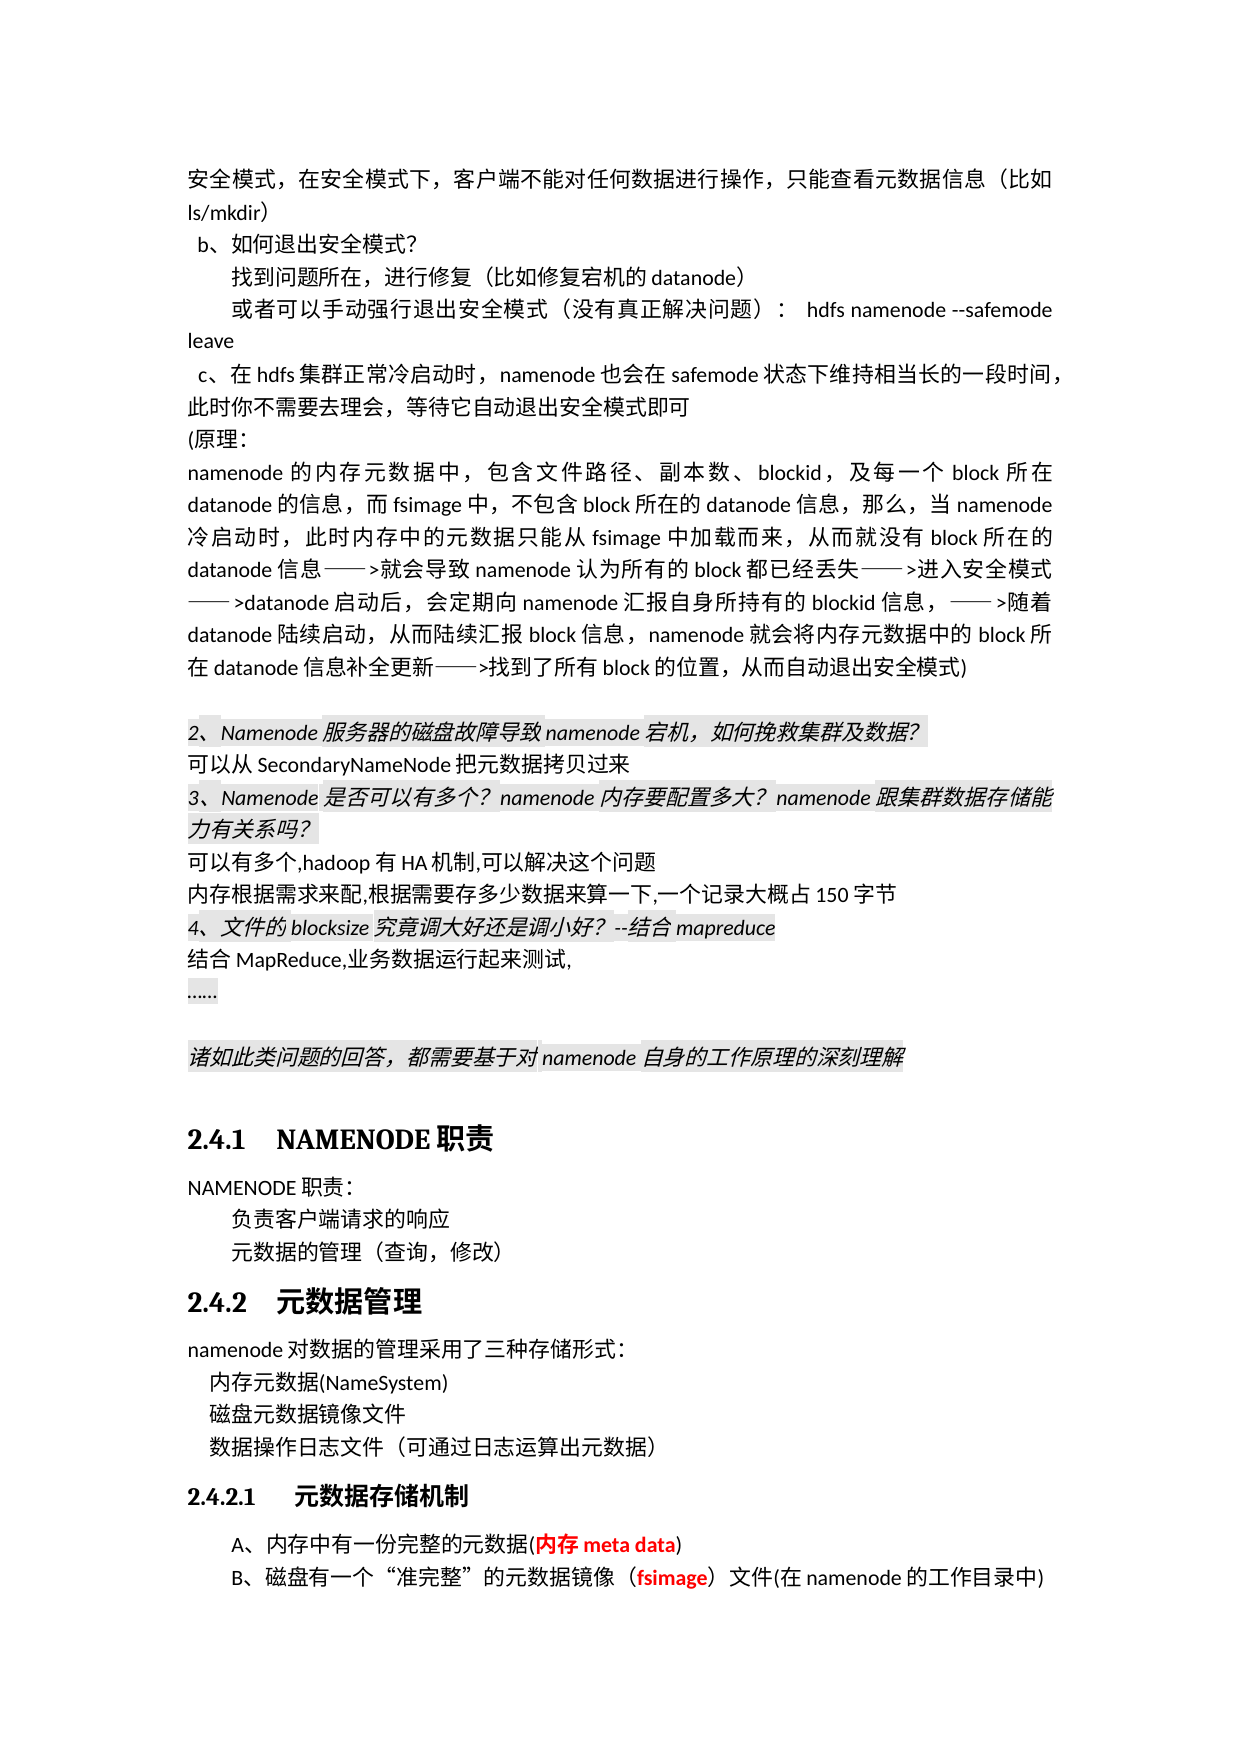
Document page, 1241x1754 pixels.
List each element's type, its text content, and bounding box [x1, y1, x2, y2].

text 数据操作日志文件（可通过日志运算出元数据） [187, 1429, 1053, 1462]
text 2、Namenode服务器的磁盘故障导致namenode宕机，如何挽救集群及数据？ [187, 714, 1053, 747]
text 元数据的管理（查询，修改） [187, 1234, 1053, 1267]
text (原理： [187, 422, 1053, 454]
text namenode的内存元数据中，包含文件路径、副本数、blockid，及每一个block所在datanode的信息，而fsimage中，不包含block所在的datanode信息，那么，当namenode冷启动时，此时内存中的元数据只能从fsimage中加载而来，从而就没有block所在的datanode信息——>就会导致namenode认为所有的block都已经丢失——>进入安全模式——>datanode启动后，会定期向namenode汇报自身所持有的blockid信息，——>随着datanode陆续启动，从而陆续汇报block信息，namenode就会将内存元数据中的block所在datanode信息补全更新——>找到了所有block的位置，从而自动退出安全模式) [187, 454, 1053, 682]
text 内存根据需求来配,根据需要存多少数据来算一下,一个记录大概占150字节 [187, 877, 1053, 909]
text c、在hdfs集群正常冷启动时，namenode也会在safemode状态下维持相当长的一段时间，此时你不需要去理会，等待它自动退出安全模式即可 [187, 357, 1053, 422]
text 内存元数据(NameSystem) [187, 1364, 1053, 1397]
text 或者可以手动强行退出安全模式（没有真正解决问题）： hdfs namenode --safemode leave [187, 292, 1053, 357]
text namenode对数据的管理采用了三种存储形式： [187, 1332, 1053, 1364]
text 可以有多个,hadoop有HA机制,可以解决这个问题 [187, 844, 1053, 877]
text NAMENODE职责： [187, 1169, 1053, 1202]
text 可以从SecondaryNameNode把元数据拷贝过来 [187, 747, 1053, 779]
text B、磁盘有一个“准完整”的元数据镜像（fsimage）文件(在namenode的工作目录中) [187, 1559, 1053, 1592]
text b、如何退出安全模式？ [187, 227, 1053, 259]
subtitle 元数据存储机制 [187, 1462, 1053, 1527]
subtitle 元数据管理 [187, 1267, 1053, 1332]
text …… [187, 974, 1053, 1007]
text 磁盘元数据镜像文件 [187, 1397, 1053, 1429]
text 负责客户端请求的响应 [187, 1202, 1053, 1234]
text A、内存中有一份完整的元数据(内存meta data) [187, 1527, 1053, 1559]
text 找到问题所在，进行修复（比如修复宕机的datanode） [187, 259, 1053, 292]
subtitle NAMENODE职责 [187, 1104, 1053, 1169]
text 4、文件的blocksize究竟调大好还是调小好？--结合mapreduce [187, 909, 1053, 942]
text 结合MapReduce,业务数据运行起来测试, [187, 942, 1053, 974]
text 诸如此类问题的回答，都需要基于对namenode自身的工作原理的深刻理解 [187, 1039, 1053, 1072]
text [187, 162, 1053, 227]
text 3、Namenode是否可以有多个？namenode内存要配置多大？namenode跟集群数据存储能力有关系吗？ [187, 779, 1053, 844]
